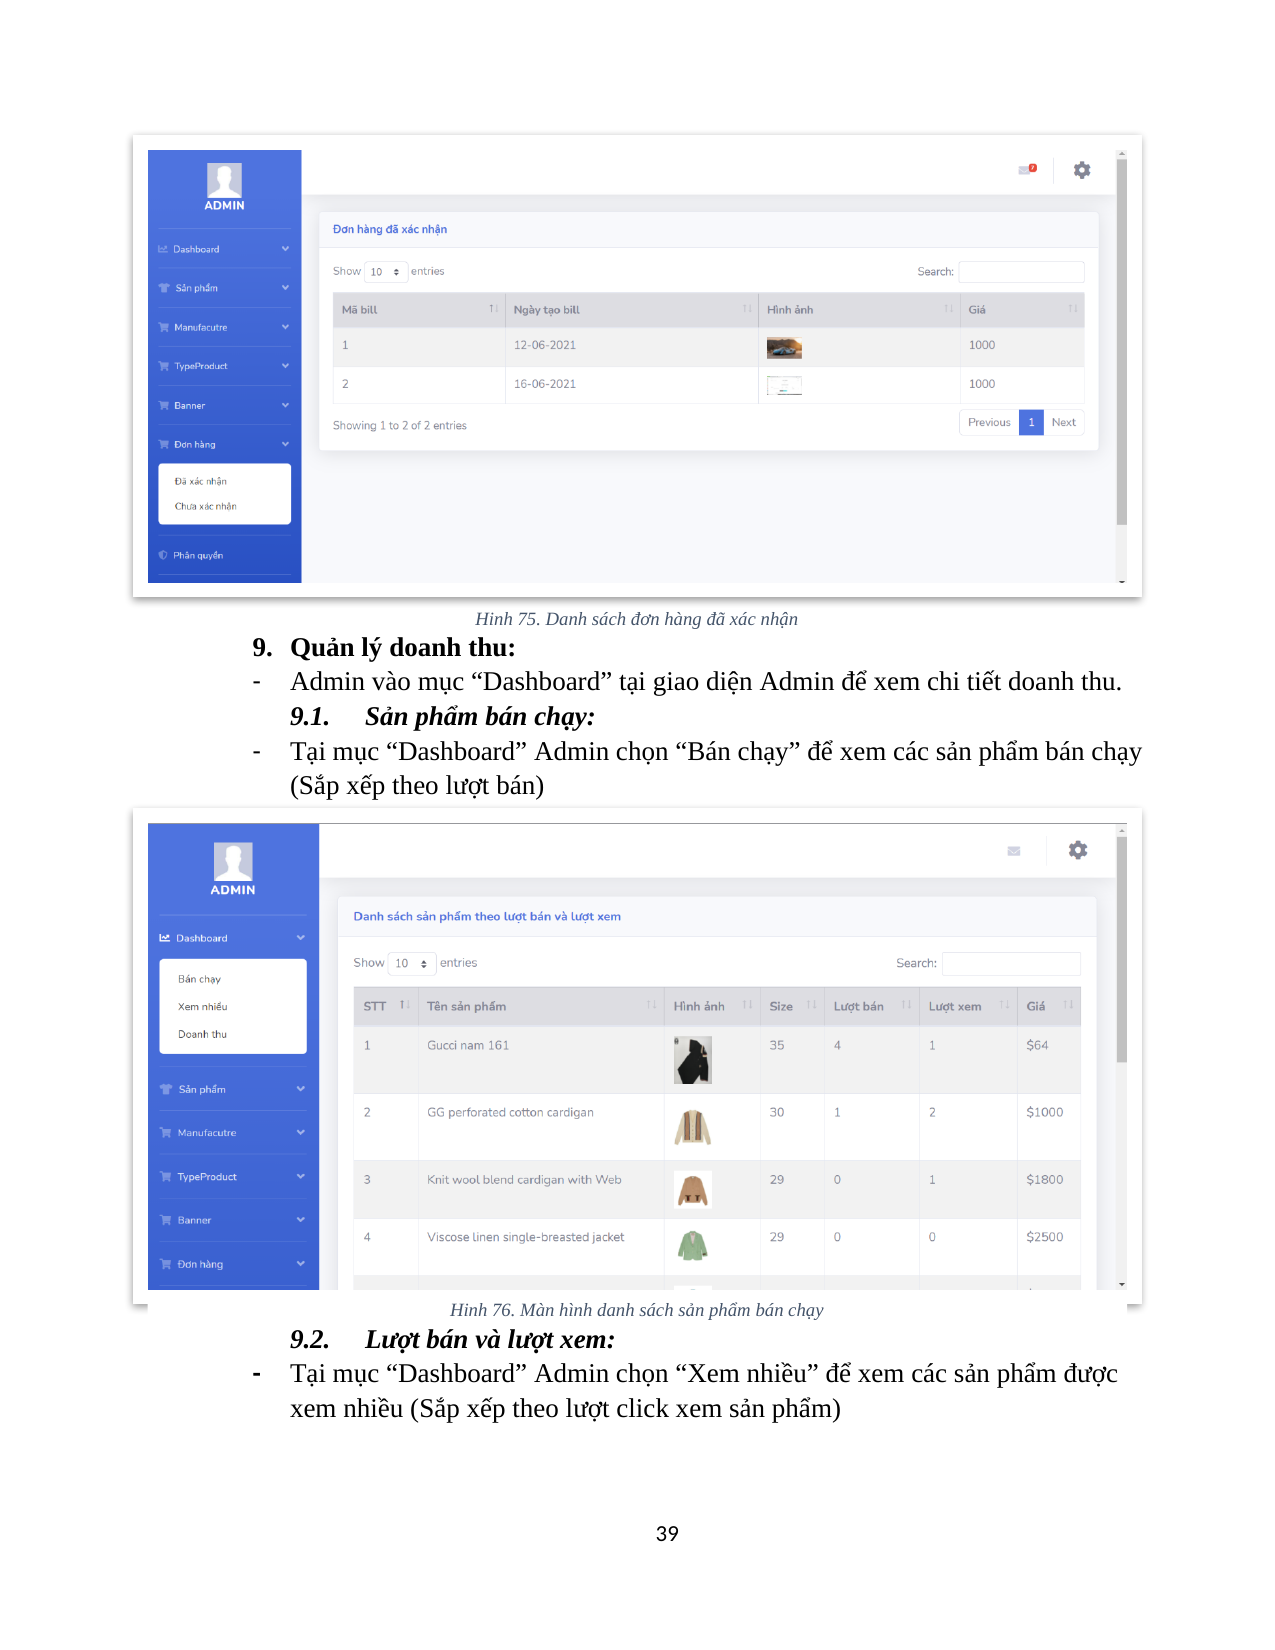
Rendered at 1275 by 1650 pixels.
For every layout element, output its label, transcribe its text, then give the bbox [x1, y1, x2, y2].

picture [148, 823, 1127, 1290]
picture [148, 150, 1127, 583]
list Tại mục “Dashboard” Admin chọn “Xem nhiều” để xem các sản phẩm được xem nhiều (Sắp xếp theo lượt click xem sản phẩm) [252, 1356, 1157, 1423]
list Sản phẩm bán chạy: [290, 700, 1157, 731]
list Admin vào mục “Dashboard” tại giao diện Admin để xem chi tiết doanh thu. [252, 664, 1157, 697]
list Tại mục “Dashboard” Admin chọn “Bán chạy” để xem các sản phẩm bán chạy (Sắp xếp theo lượt bán) [252, 734, 1157, 800]
